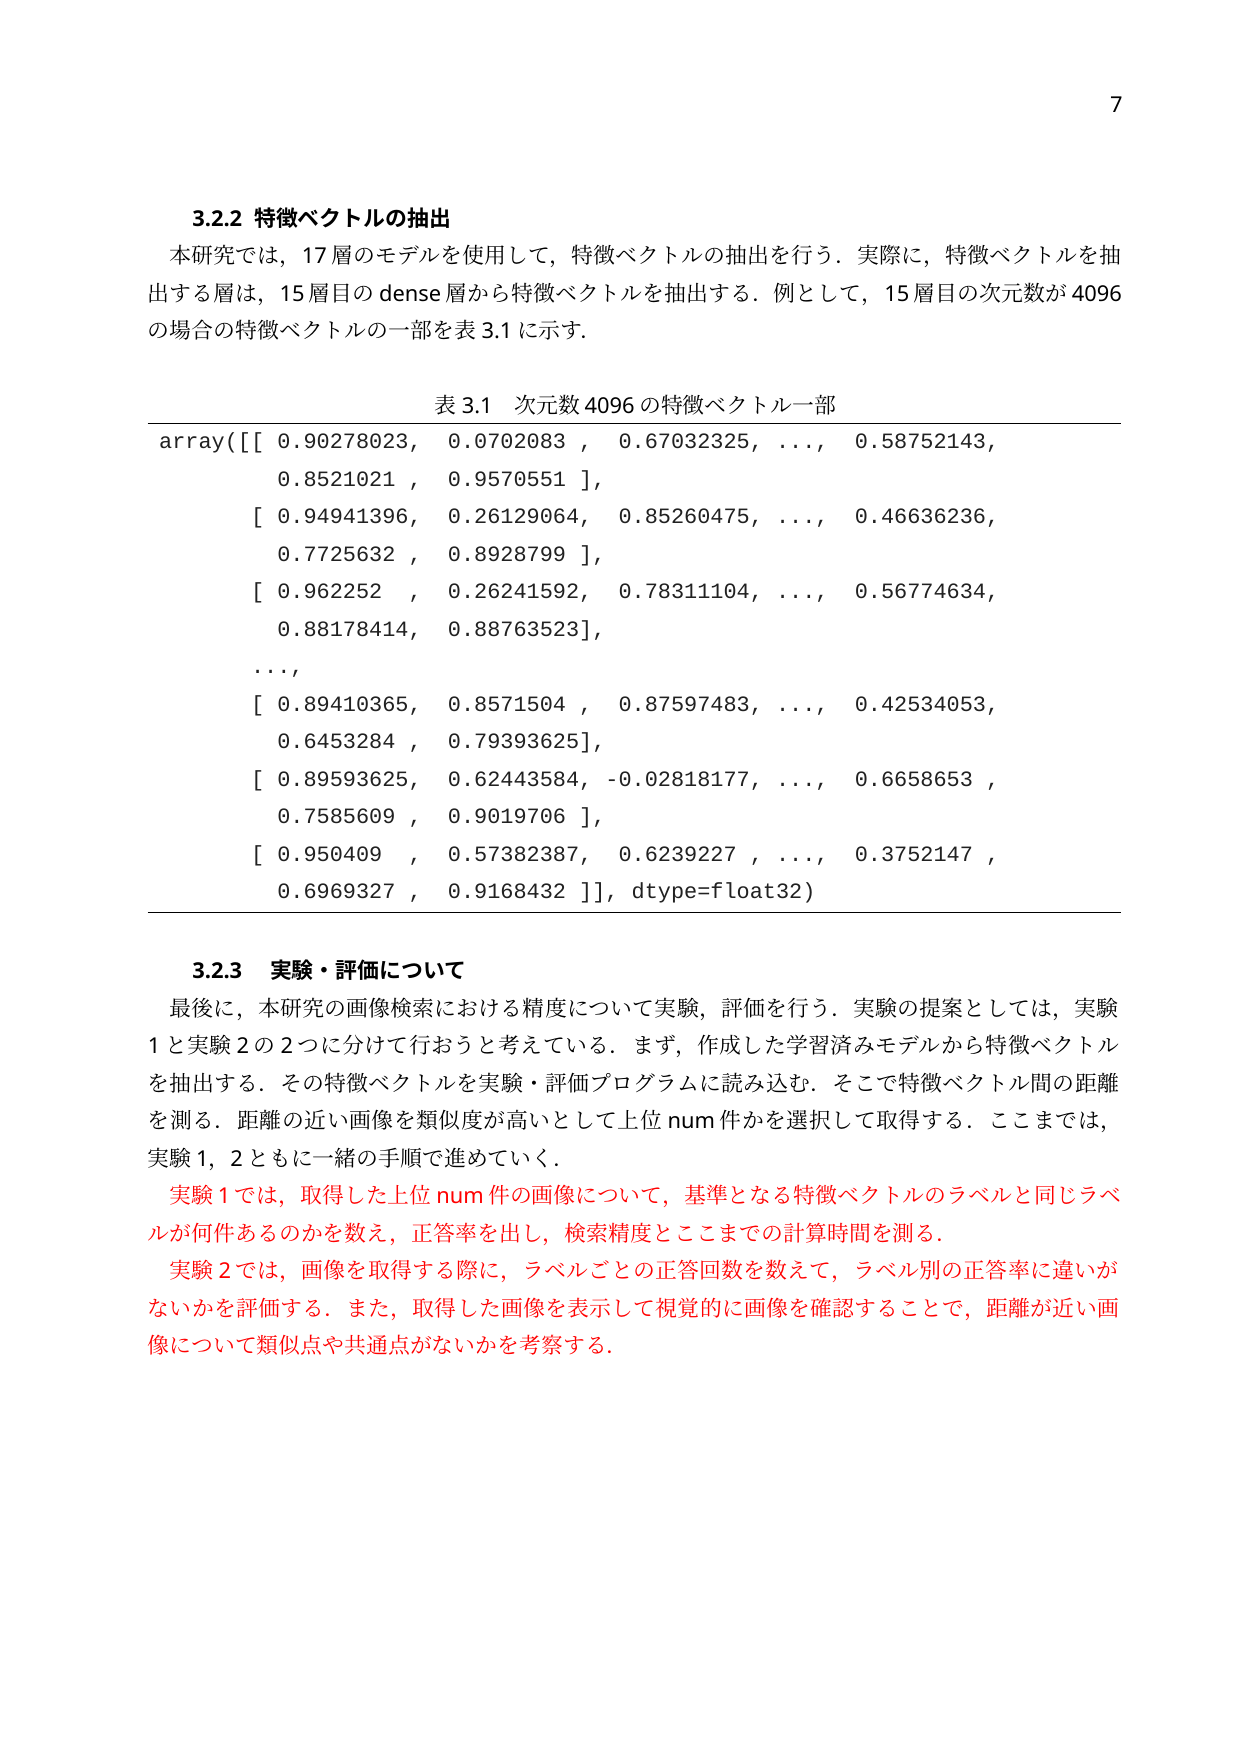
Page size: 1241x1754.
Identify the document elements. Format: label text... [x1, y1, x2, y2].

text 最後に，本研究の画像検索における精度について実験，評価を行う．実験の提案としては，実験1と実験2の2つに分けて行おうと考えている．まず，作成した学習済みモデルから特徴ベクトルを抽出する．その特徴ベクトルを実験・評価プログラムに読み込む．そこで特徴ベクトル間の距離を測る．距離の近い画像を類似度が高いとして上位num件かを選択して取得する．ここまでは，実験1，2ともに一緒の手順で進めていく． [148, 988, 1122, 1175]
text 実験1では，取得した上位num件の画像について，基準となる特徴ベクトルのラベルと同じラベルが何件あるのかを数え，正答率を出し，検索精度とここまでの計算時間を測る． [148, 1175, 1122, 1250]
text 実験2では，画像を取得する際に，ラベルごとの正答回数を数えて，ラベル別の正答率に違いがないかを評価する．また，取得した画像を表示して視覚的に画像を確認することで，距離が近い画像について類似点や共通点がないかを考察する． [148, 1250, 1122, 1363]
table_header array([[ 0.90278023, 0.0702083 , 0.67032325, ..., 0.58752143, 0.8521021 , 0.9570551 ], [ 0.94941396, 0.26129064, 0.85260475, ..., 0.46636236, 0.7725632 , 0.8928799 ], [ 0.962252 , 0.26241592, 0.78311104, ..., 0.56774634, 0.88178414, 0.88763523], ..., [ 0.89410365, 0.8571504 , 0.87597483, ..., 0.42534053, 0.6453284 , 0.79393625], [ 0.89593625, 0.62443584, -0.02818177, ..., 0.6658653 , 0.7585609 , 0.9019706 ], [ 0.950409 , 0.57382387, 0.6239227 , ..., 0.3752147 , 0.6969327 , 0.9168432 ]], dtype=float32) [148, 424, 1121, 912]
text 本研究では，17層のモデルを使用して，特徴ベクトルの抽出を行う．実際に，特徴ベクトルを抽出する層は，15層目のdense層から特徴ベクトルを抽出する．例として，15層目の次元数が4096の場合の特徴ベクトルの一部を表 3.1に示す． [148, 236, 1122, 348]
subtitle 実験・評価について [169, 950, 1100, 988]
text 表 3.1 次元数4096の特徴ベクトル一部 [148, 386, 1122, 423]
subtitle 特徴ベクトルの抽出 [169, 198, 1100, 236]
